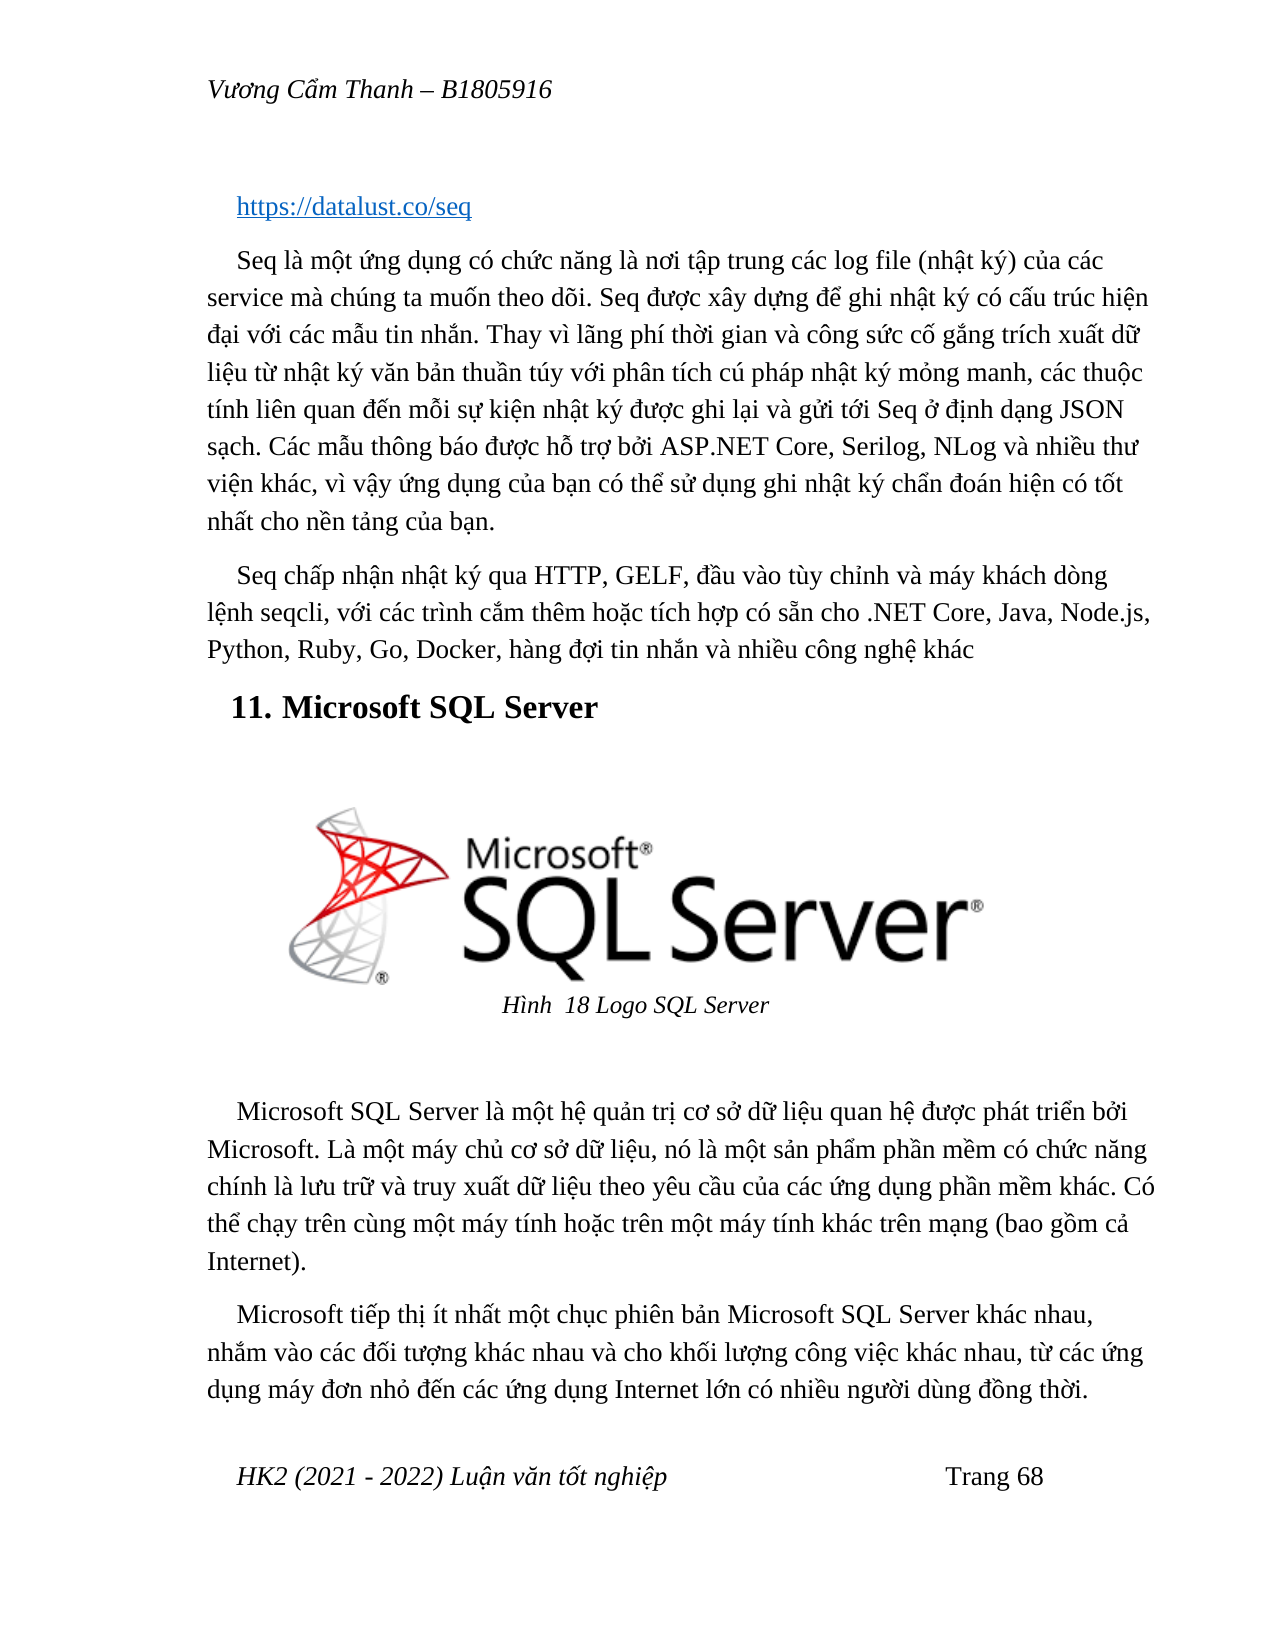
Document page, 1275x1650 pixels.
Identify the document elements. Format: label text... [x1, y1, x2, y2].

text Microsoft SQL Server là một hệ quản trị cơ sở dữ liệu quan hệ được phát triển bởi Microsoft. Là một máy chủ cơ sở dữ liệu, nó là một sản phẩm phần mềm có chức năng chính là lưu trữ và truy xuất dữ liệu theo yêu cầu của các ứng dụng phần mềm khác. Có thể chạy trên cùng một máy tính hoặc trên một máy tính khác trên mạng (bao gồm cả Internet). [207, 1096, 1157, 1276]
text Seq chấp nhận nhật ký qua HTTP, GELF, đầu vào tùy chỉnh và máy khách dòng lệnh seqcli, với các trình cắm thêm hoặc tích hợp có sẵn cho .NET Core, Java, Node.js, Python, Ruby, Go, Docker, hàng đợi tin nhắn và nhiều công nghệ khác [207, 559, 1157, 664]
text Microsoft tiếp thị ít nhất một chục phiên bản Microsoft SQL Server khác nhau, nhắm vào các đối tượng khác nhau và cho khối lượng công việc khác nhau, từ các ứng dụng máy đơn nhỏ đến các ứng dụng Internet lớn có nhiều người dùng đồng thời. [207, 1299, 1157, 1404]
text Seq là một ứng dụng có chức năng là nơi tập trung các log file (nhật ký) của các service mà chúng ta muốn theo dõi. Seq được xây dựng để ghi nhật ký có cấu trúc hiện đại với các mẫu tin nhắn. Thay vì lãng phí thời gian và công sức cố gắng trích xuất dữ liệu từ nhật ký văn bản thuần túy với phân tích cú pháp nhật ký mỏng manh, các thuộc tính liên quan đến mỗi sự kiện nhật ký được ghi lại và gửi tới Seq ở định dạng JSON sạch. Các mẫu thông báo được hỗ trợ bởi ASP.NET Core, Serilog, NLog và nhiều thư viện khác, vì vậy ứng dụng của bạn có thể sử dụng ghi nhật ký chẩn đoán hiện có tốt nhất cho nền tảng của bạn. [207, 244, 1157, 536]
picture [288, 807, 987, 985]
subtitle Microsoft SQL Server [230, 687, 1157, 726]
text https://datalust.co/seq [207, 190, 1157, 221]
